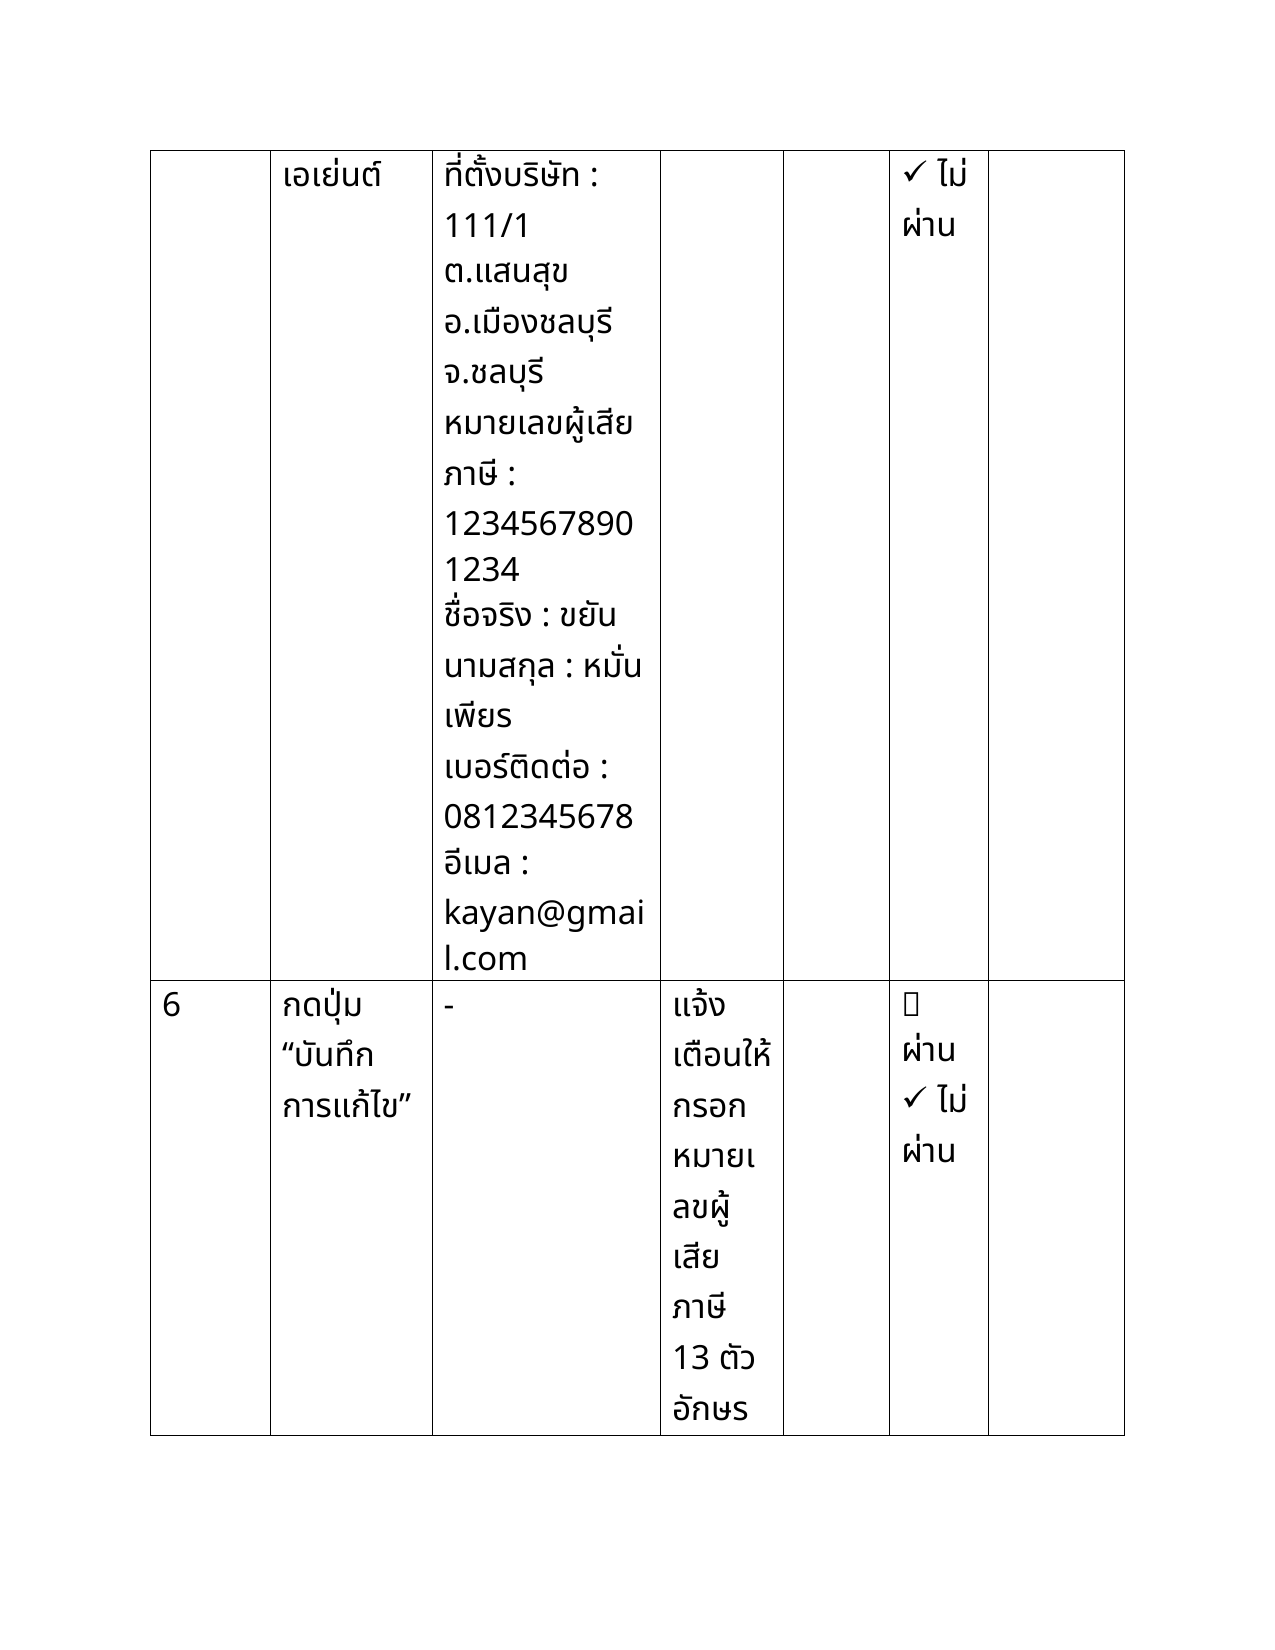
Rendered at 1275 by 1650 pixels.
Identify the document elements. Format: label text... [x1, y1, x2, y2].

table_cell กรอกข้อมูลเอเย่นต์ [271, 151, 432, 980]
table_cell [433, 151, 660, 980]
table_cell [784, 151, 889, 980]
table_cell แจ้งเตือนให้กรอกหมายเลขผู้เสียภาษี 13 ตัวอักษร [661, 981, 783, 1435]
table_cell  ผ่าน ไม่ผ่าน [890, 151, 988, 980]
table_cell [989, 981, 1124, 1435]
table_cell กดปุ่ม “บันทึกการแก้ไข” [271, 981, 432, 1435]
table_cell 6 [151, 981, 270, 1435]
table_cell - [661, 151, 783, 980]
table_cell [989, 151, 1124, 980]
table_cell - [433, 981, 660, 1435]
table_cell 5 [151, 151, 270, 980]
table_cell [784, 981, 889, 1435]
table_cell  ผ่าน ไม่ผ่าน [890, 981, 988, 1435]
